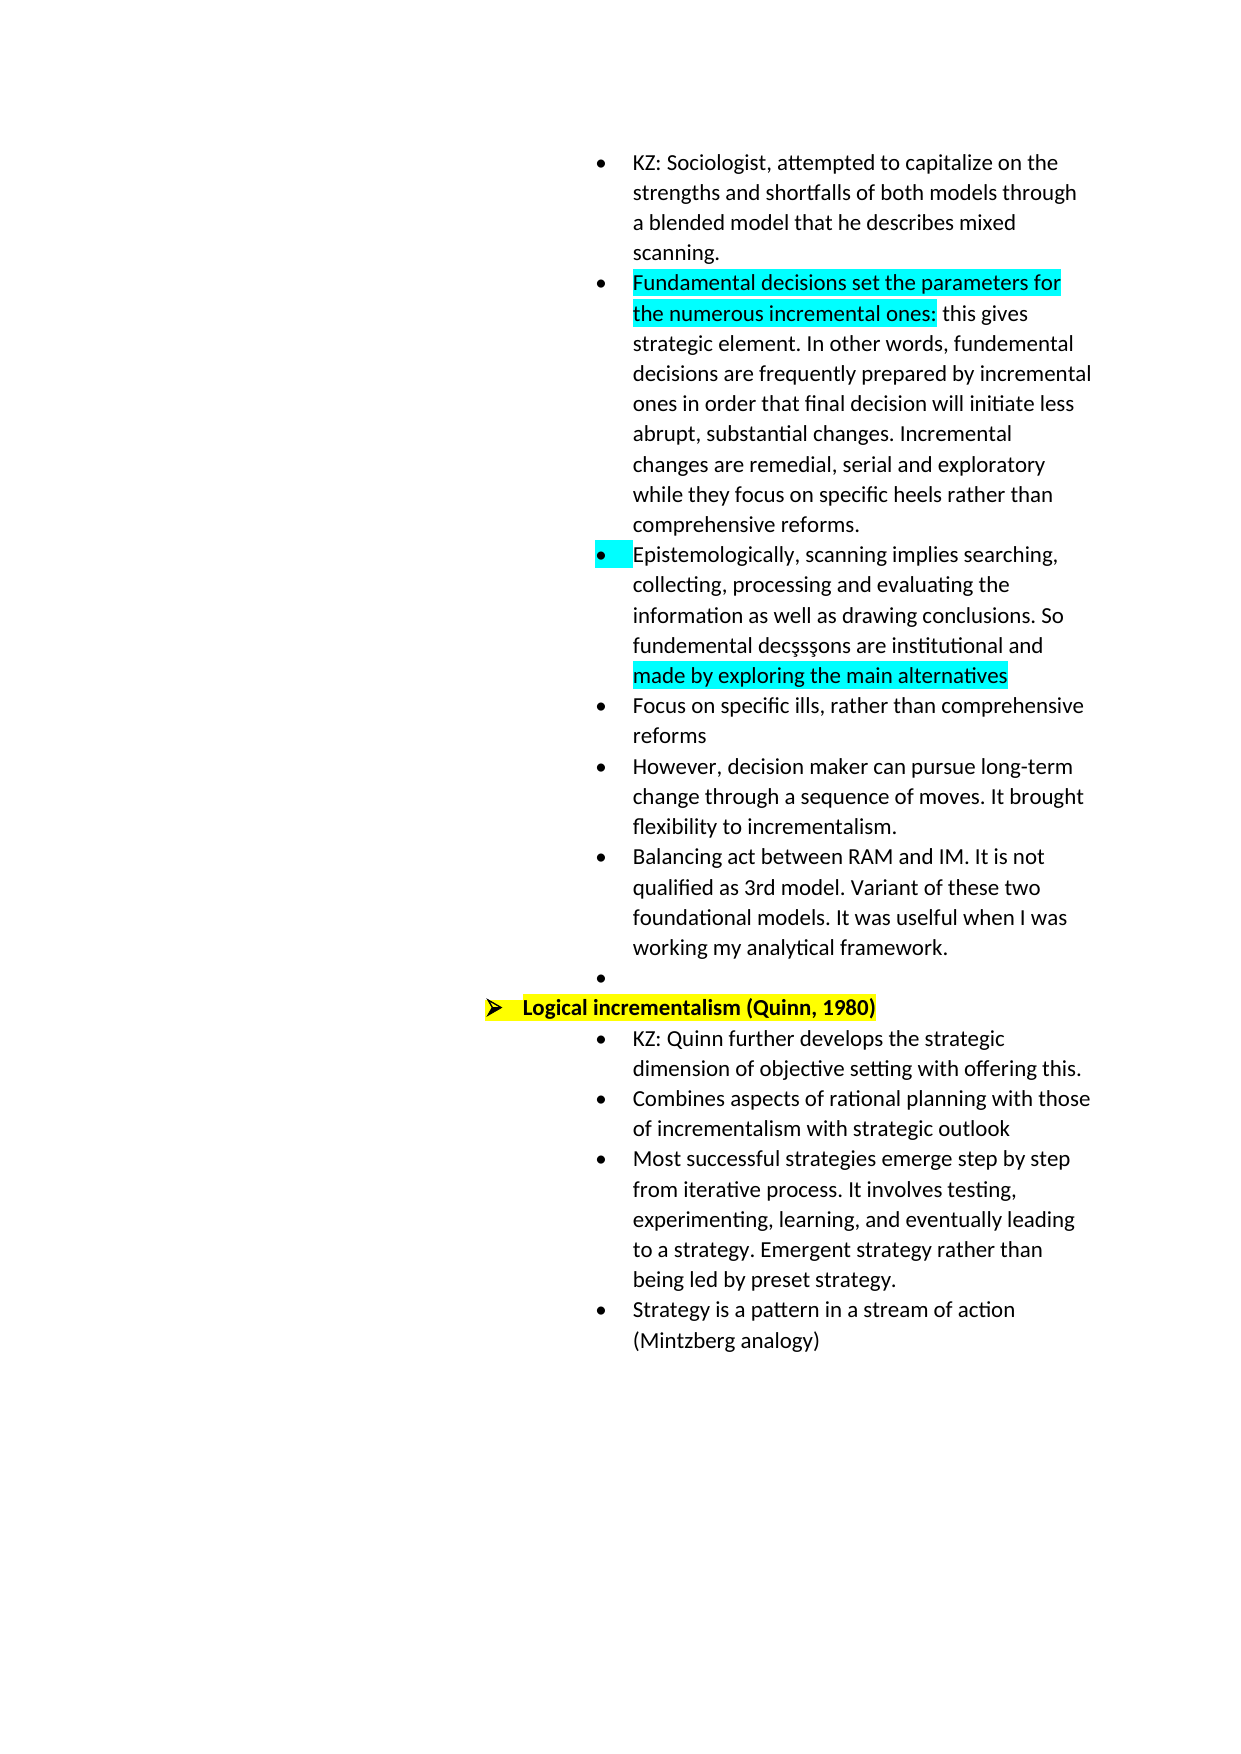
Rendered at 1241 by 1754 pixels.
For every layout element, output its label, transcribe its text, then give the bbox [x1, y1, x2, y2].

list Most successful strategies emerge step by step from iterative process. It involves testing, experimenting, learning, and eventually leading to a strategy. Emergent strategy rather than being led by preset strategy. [595, 1144, 1093, 1293]
list KZ: Sociologist, attempted to capitalize on the strengths and shortfalls of both models through a blended model that he describes mixed scanning. [595, 148, 1093, 266]
list Balancing act between RAM and IM. It is not qualified as 3rd model. Variant of these two foundational models. It was uselful when I was working my analytical framework. [595, 842, 1093, 961]
list Combines aspects of rational planning with those of incrementalism with strategic outlook [595, 1084, 1093, 1142]
list Fundamental decisions set the parameters for the numerous incremental ones: this gives strategic element. In other words, fundemental decisions are frequently prepared by incremental ones in order that final decision will initiate less abrupt, substantial changes. Incremental changes are remedial, serial and exploratory while they focus on specific heels rather than comprehensive reforms. [595, 268, 1093, 538]
list Epistemologically, scanning implies searching, collecting, processing and evaluating the information as well as drawing conclusions. So fundemental decşsşons are institutional and made by exploring the main alternatives [595, 540, 1093, 689]
list Focus on specific ills, rather than comprehensive reforms [595, 691, 1093, 749]
list However, decision maker can pursue long-term change through a sequence of moves. It brought flexibility to incrementalism. [595, 752, 1093, 840]
list Strategy is a pattern in a stream of action (Mintzberg analogy) [595, 1296, 1093, 1354]
list Logical incrementalism (Quinn, 1980) [485, 993, 1093, 1021]
list KZ: Quinn further develops the strategic dimension of objective setting with offering this. [595, 1024, 1093, 1082]
